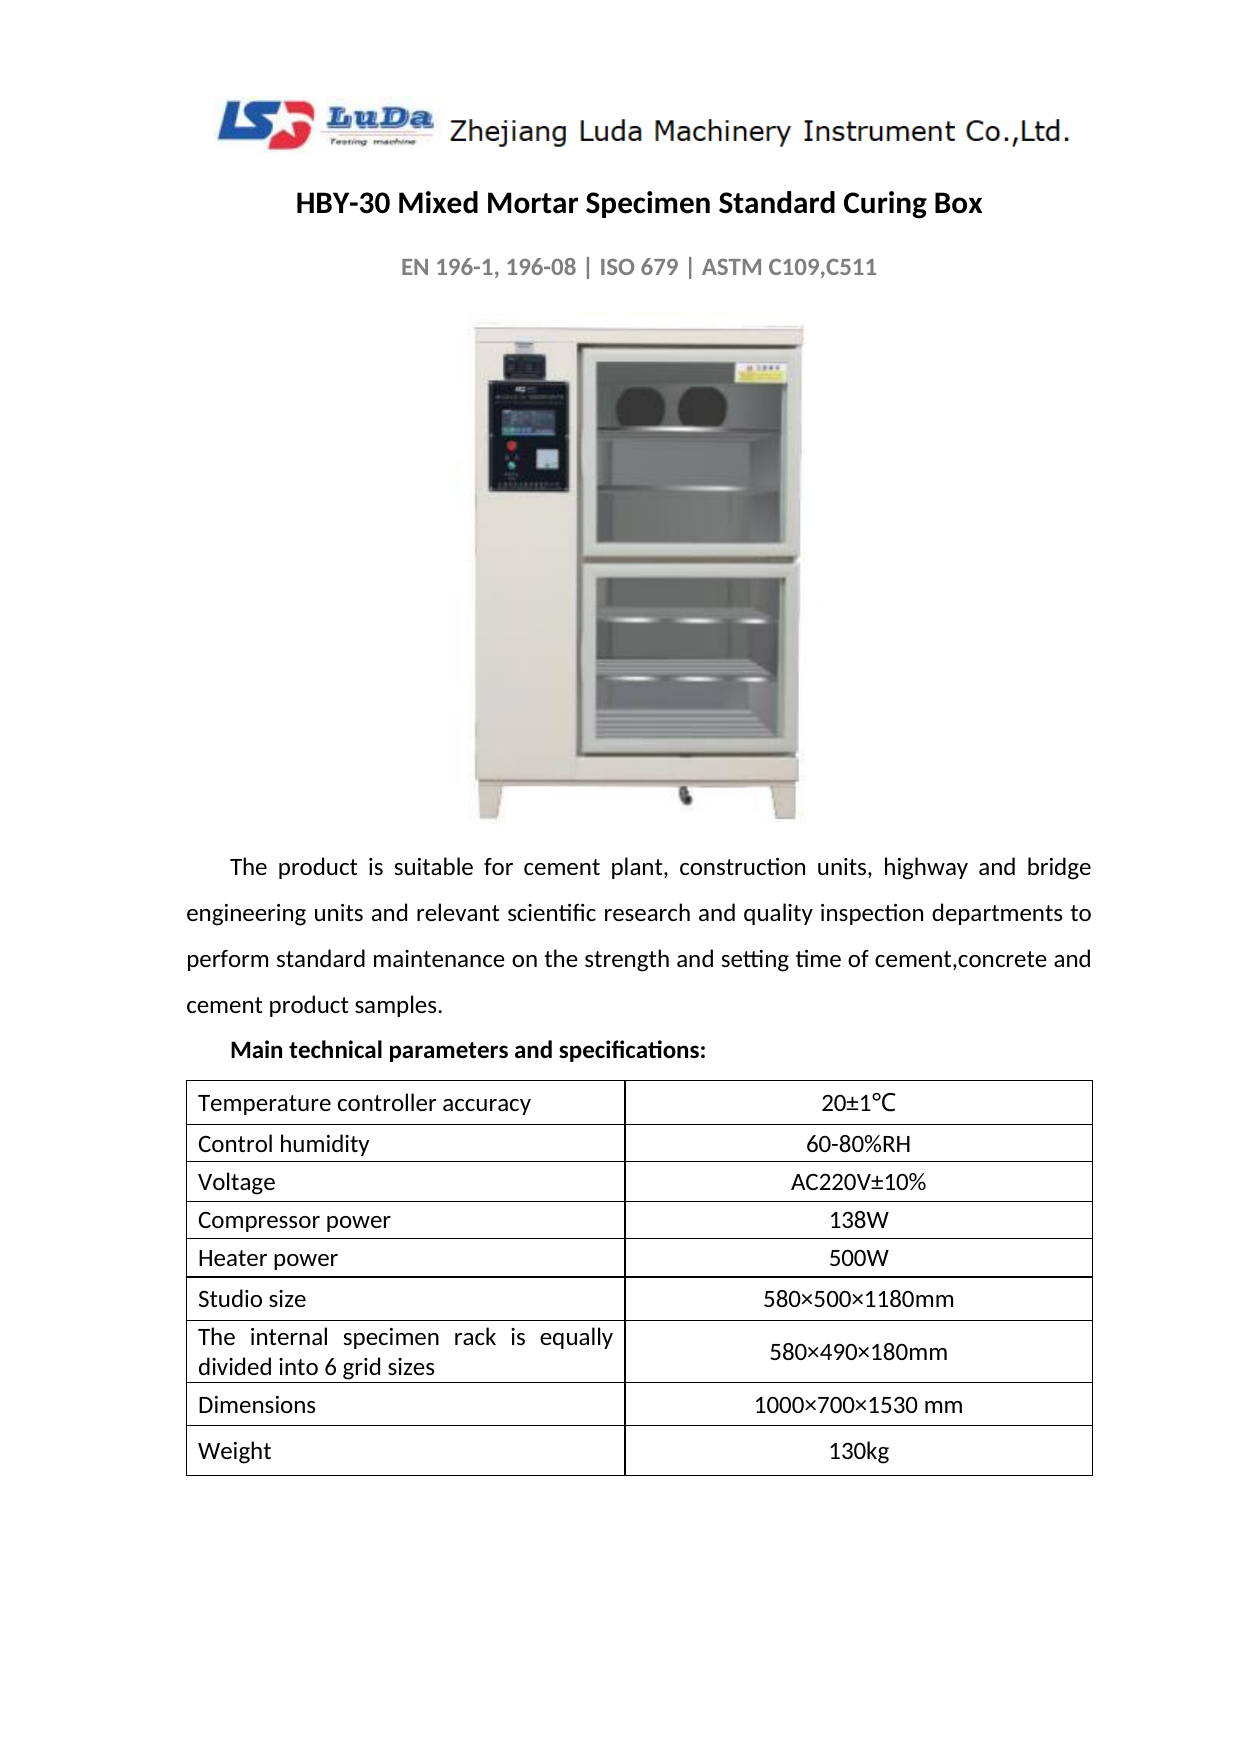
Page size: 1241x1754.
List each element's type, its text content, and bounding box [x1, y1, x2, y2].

picture [430, 312, 848, 827]
text Main technical parameters and specifications: [186, 1034, 1093, 1065]
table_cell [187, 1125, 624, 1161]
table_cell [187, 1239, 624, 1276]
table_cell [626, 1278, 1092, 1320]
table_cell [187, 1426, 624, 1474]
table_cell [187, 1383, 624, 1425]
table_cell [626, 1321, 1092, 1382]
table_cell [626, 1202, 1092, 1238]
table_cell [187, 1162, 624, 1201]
text The product is suitable for cement plant, construction units, highway and bridge engineering units and relevant scientific research and quality inspection departments to perform standard maintenance on the strength and setting time of cement,concrete and cement product samples. [186, 852, 1093, 1019]
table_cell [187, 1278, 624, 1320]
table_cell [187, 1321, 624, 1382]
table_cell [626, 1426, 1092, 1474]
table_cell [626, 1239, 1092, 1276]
picture [213, 96, 1082, 164]
text EN 196-1, 196-08 | ISO 679 | ASTM C109,C511 [186, 251, 1093, 282]
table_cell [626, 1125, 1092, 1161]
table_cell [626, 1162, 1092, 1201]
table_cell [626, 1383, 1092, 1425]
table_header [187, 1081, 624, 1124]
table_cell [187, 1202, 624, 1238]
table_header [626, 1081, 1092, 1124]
text HBY-30 Mixed Mortar Specimen Standard Curing Box [186, 183, 1093, 221]
